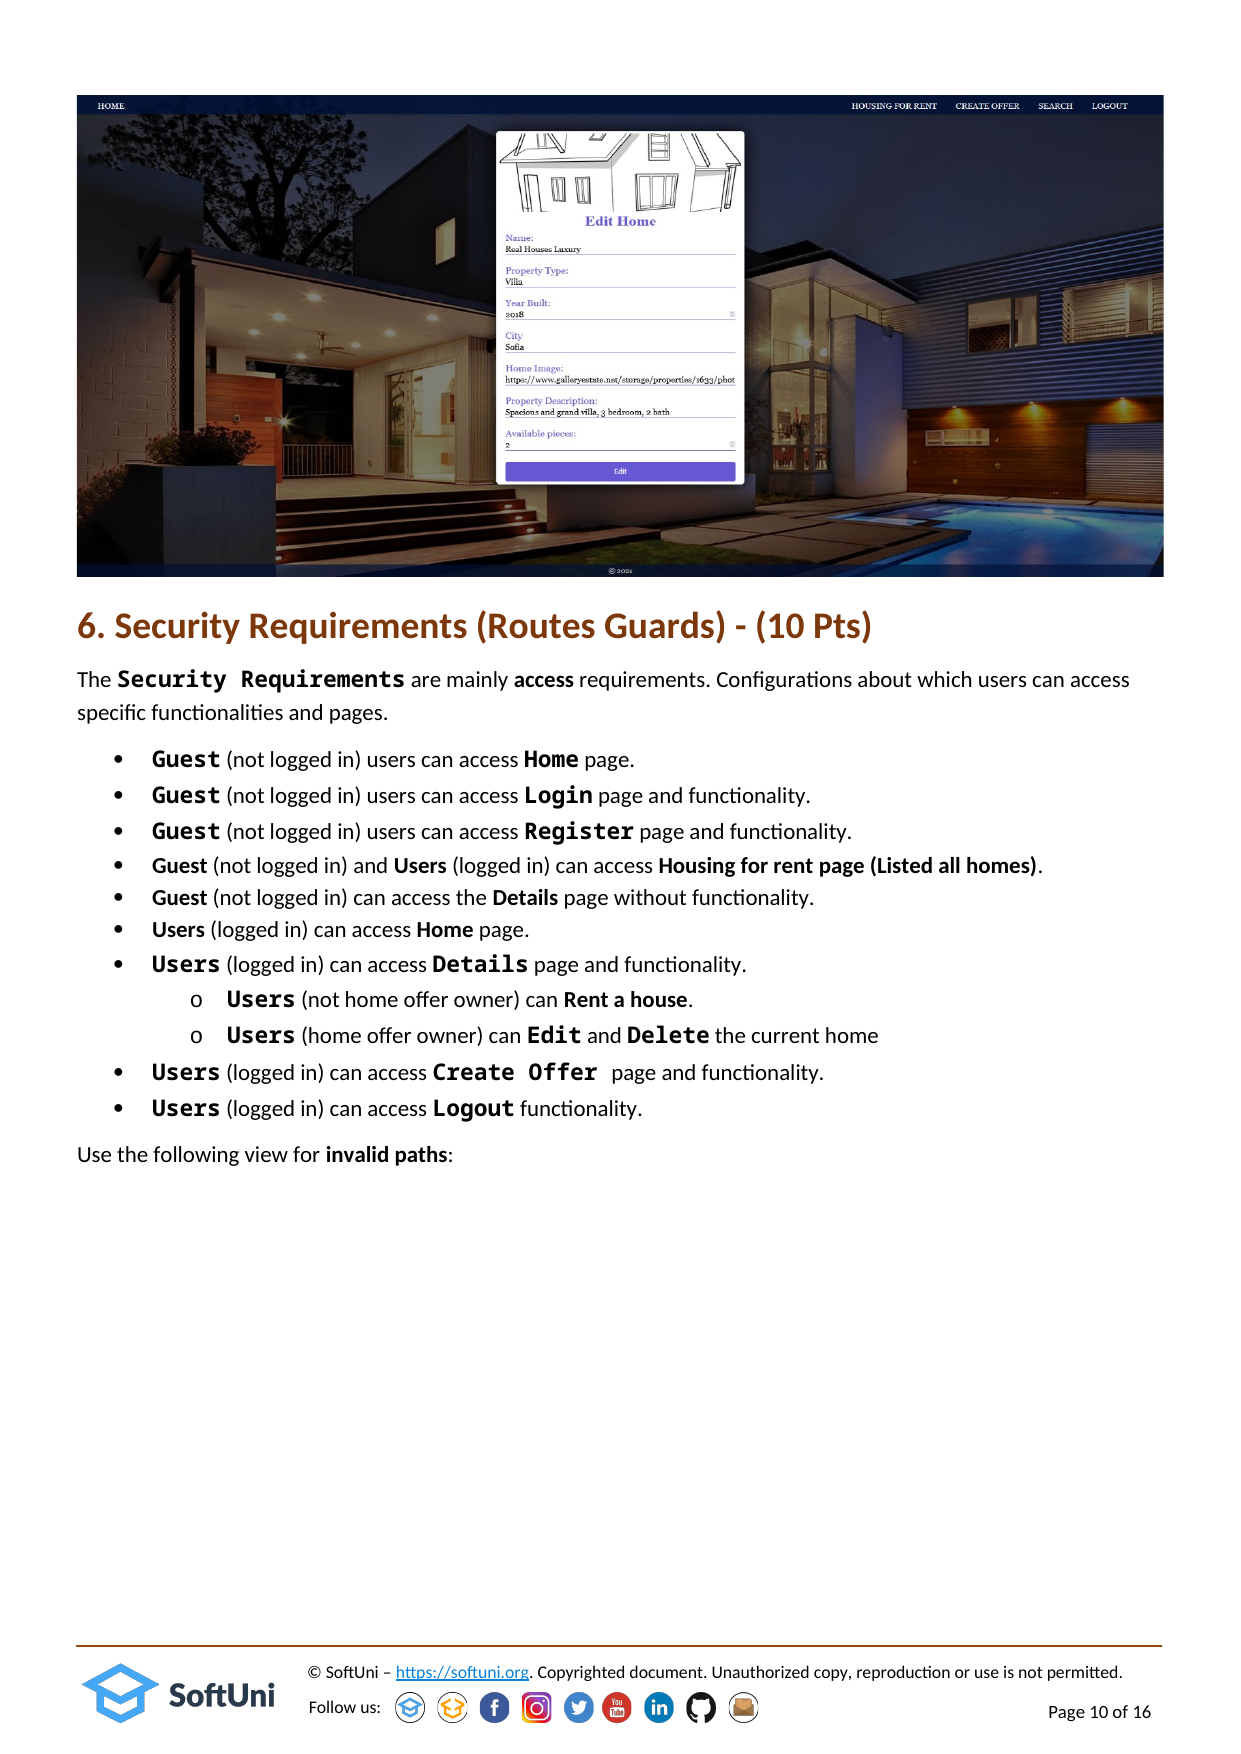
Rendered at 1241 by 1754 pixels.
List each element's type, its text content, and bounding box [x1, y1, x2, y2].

picture [75, 1658, 281, 1729]
list Users (home offer owner) can Edit and Delete the current home [189, 1019, 1163, 1051]
list Users (logged in) can access Create Offer page and functionality. [114, 1056, 1163, 1087]
text Use the following view for invalid paths: [77, 1140, 1163, 1168]
picture [658, 1705, 667, 1714]
list Users (logged in) can access Details page and functionality. [114, 947, 1163, 979]
list Guest (not logged in) users can access Home page. [114, 743, 1163, 774]
picture [665, 1714, 674, 1723]
subtitle Security Requirements (Routes Guards) - (10 Pts) [77, 602, 1163, 648]
picture [686, 1692, 716, 1723]
list Users (not home offer owner) can Rent a house. [189, 983, 1163, 1015]
picture [602, 1692, 632, 1723]
list Users (logged in) can access Logout functionality. [114, 1091, 1163, 1123]
picture [564, 1692, 594, 1723]
list Guest (not logged in) users can access Register page and functionality. [114, 815, 1163, 846]
list Users (logged in) can access Home page. [114, 915, 1163, 943]
picture [728, 1692, 759, 1723]
list Guest (not logged in) users can access Login page and functionality. [114, 779, 1163, 810]
picture [437, 1692, 468, 1723]
picture [644, 1692, 653, 1701]
list Guest (not logged in) and Users (logged in) can access Housing for rent page (Listed all homes). [114, 851, 1163, 879]
picture [395, 1692, 425, 1723]
picture [665, 1692, 674, 1701]
picture [522, 1692, 552, 1723]
picture [76, 95, 1164, 577]
picture [479, 1692, 510, 1723]
list Guest (not logged in) can access the Details page without functionality. [114, 883, 1163, 911]
text The Security Requirements are mainly access requirements. Configurations about which users can access specific functionalities and pages. [77, 663, 1163, 726]
picture [644, 1714, 653, 1723]
